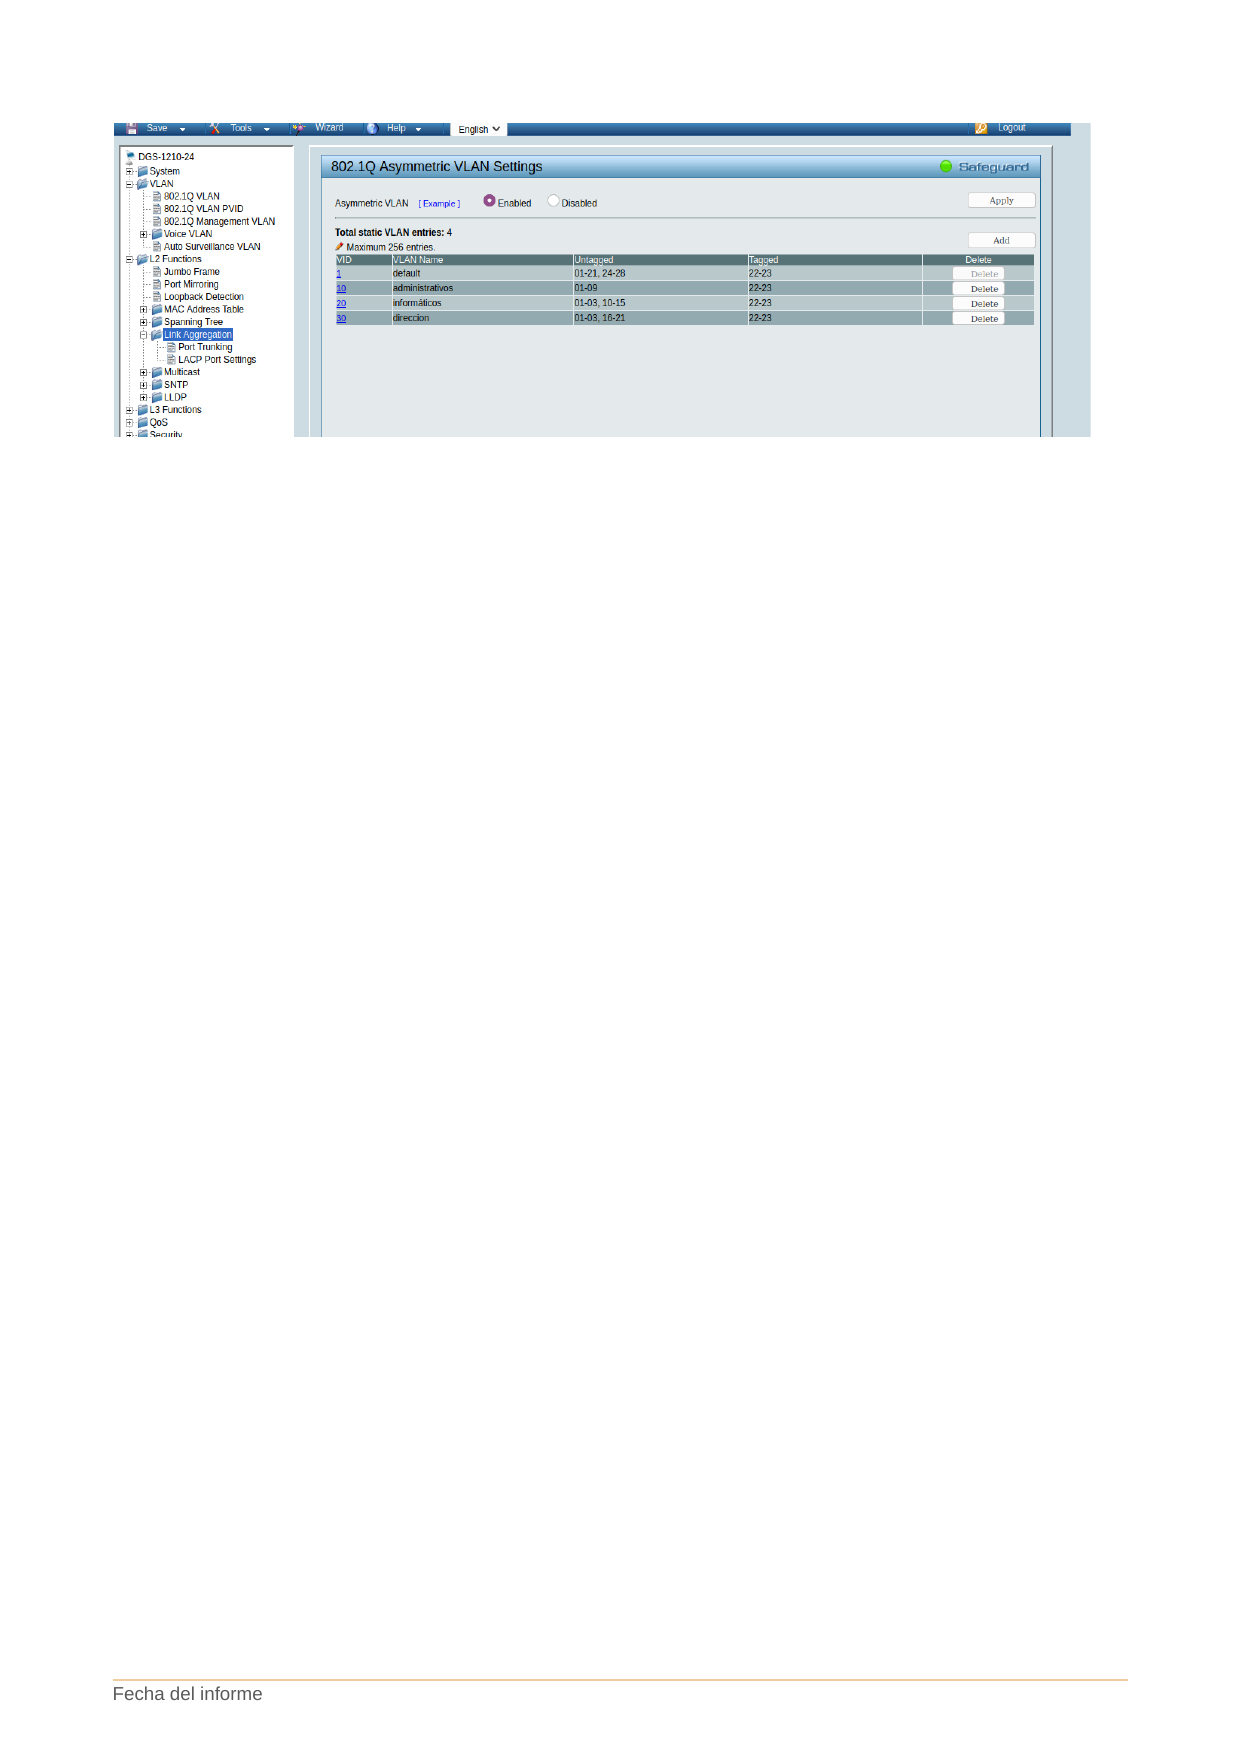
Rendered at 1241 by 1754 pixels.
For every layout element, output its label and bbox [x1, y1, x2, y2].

picture [114, 123, 1091, 437]
